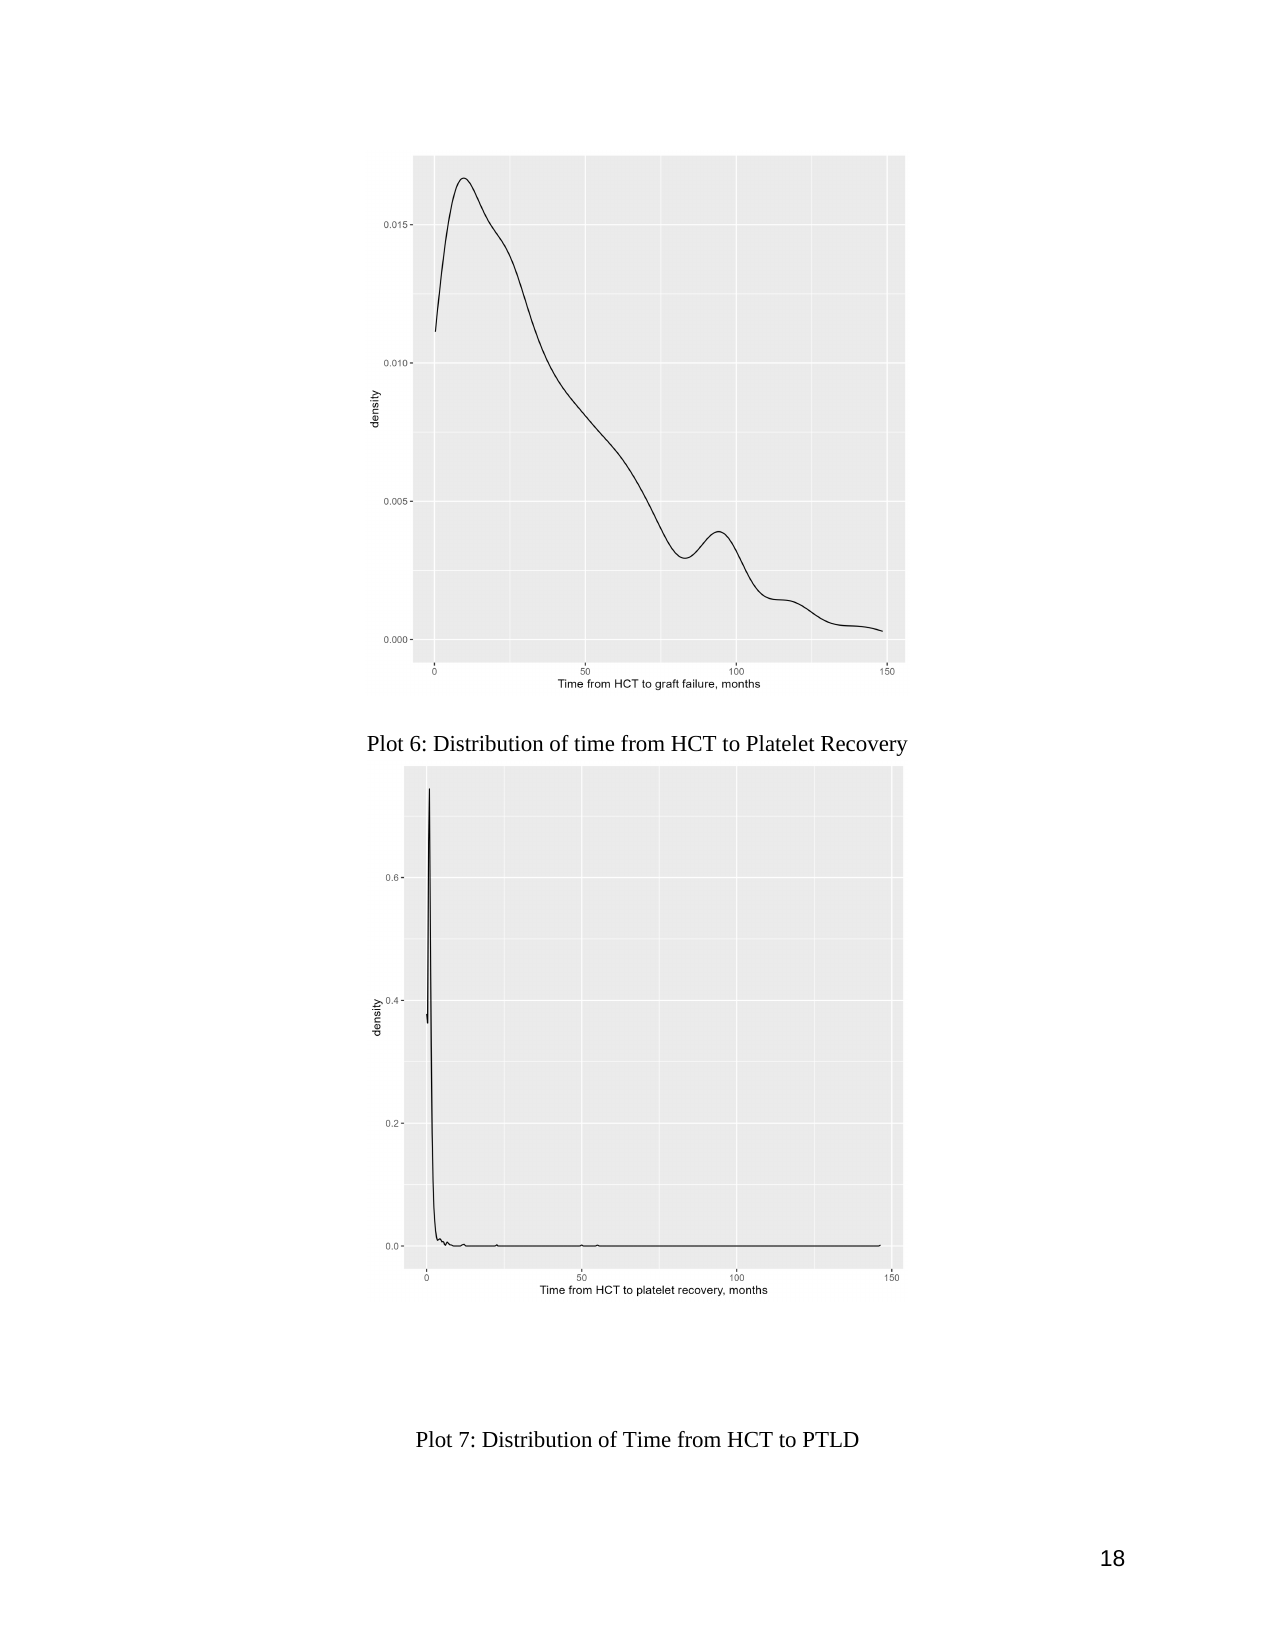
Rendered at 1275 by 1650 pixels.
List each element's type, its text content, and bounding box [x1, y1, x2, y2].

picture [366, 760, 909, 1302]
text Plot 7: Distribution of Time from HCT to PTLD [150, 1426, 1125, 1453]
picture [364, 150, 911, 696]
text Plot 6: Distribution of time from HCT to Platelet Recovery [150, 730, 1125, 756]
